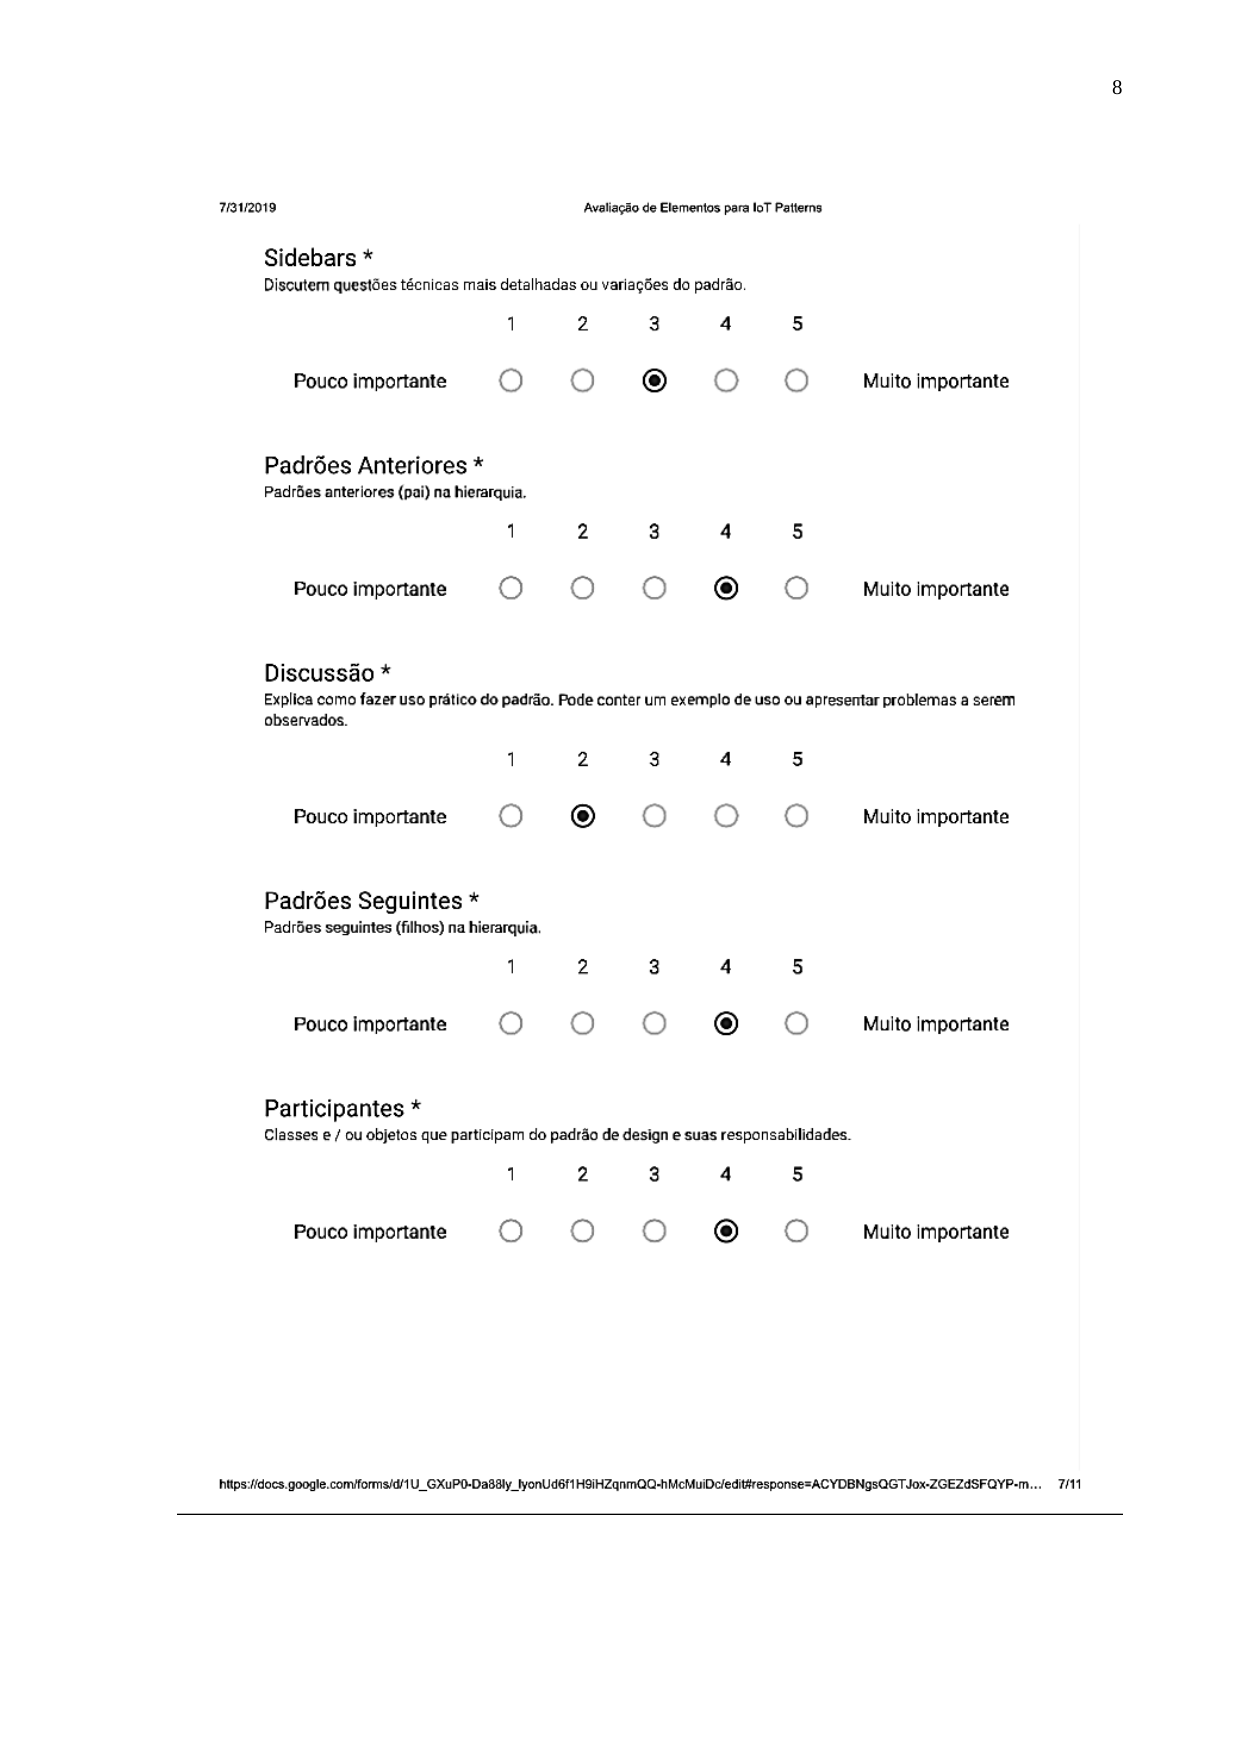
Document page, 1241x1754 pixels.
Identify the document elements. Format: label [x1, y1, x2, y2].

picture [177, 177, 1123, 1515]
